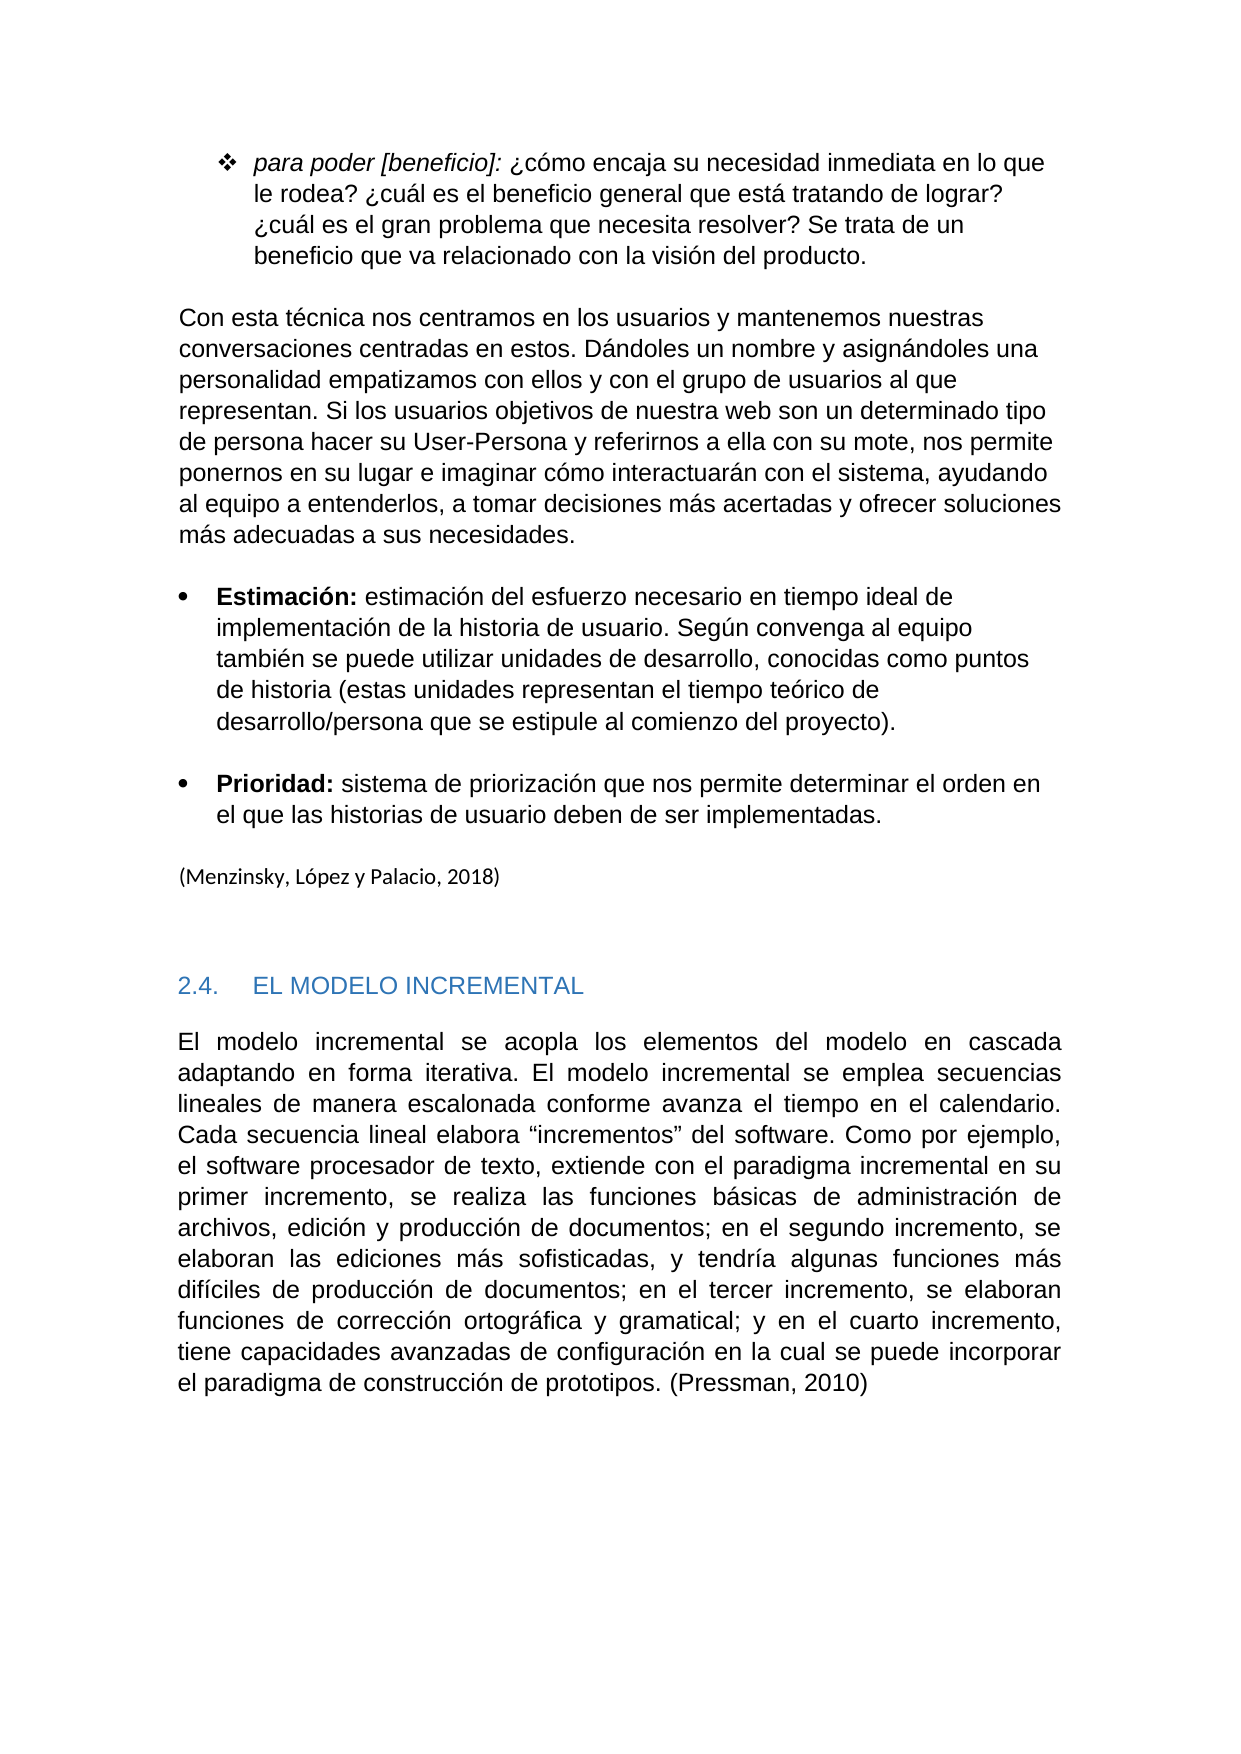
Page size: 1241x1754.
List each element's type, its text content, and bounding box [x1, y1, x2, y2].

subtitle EL MODELO INCREMENTAL [177, 971, 1063, 999]
list Prioridad: sistema de priorización que nos permite determinar el orden en el que las historias de usuario deben de ser implementadas. [178, 769, 1063, 828]
list para poder [beneficio]: ¿cómo encaja su necesidad inmediata en lo que le rodea? ¿cuál es el beneficio general que está tratando de lograr? ¿cuál es el gran problema que necesita resolver? Se trata de un beneficio que va relacionado con la visión del producto. [216, 148, 1063, 269]
text El modelo incremental se acopla los elementos del modelo en cascada adaptando en forma iterativa. El modelo incremental se emplea secuencias lineales de manera escalonada conforme avanza el tiempo en el calendario. Cada secuencia lineal elabora “incrementos” del software. Como por ejemplo, el software procesador de texto, extiende con el paradigma incremental en su primer incremento, se realiza las funciones básicas de administración de archivos, edición y producción de documentos; en el segundo incremento, se elaboran las ediciones más sofisticadas, y tendría algunas funciones más difíciles de producción de documentos; en el tercer incremento, se elaboran funciones de corrección ortográfica y gramatical; y en el cuarto incremento, tiene capacidades avanzadas de configuración en la cual se puede incorporar el paradigma de construcción de prototipos. [177, 1027, 1063, 1397]
list Con esta técnica nos centramos en los usuarios y mantenemos nuestras conversaciones centradas en estos. Dándoles un nombre y asignándoles una personalidad empatizamos con ellos y con el grupo de usuarios al que representan. Si los usuarios objetivos de nuestra web son un determinado tipo de persona hacer su User-Persona y referirnos a ella con su mote, nos permite ponernos en su lugar e imaginar cómo interactuarán con el sistema, ayudando al equipo a entenderlos, a tomar decisiones más acertadas y ofrecer soluciones más adecuadas a sus necesidades. [178, 303, 1063, 549]
list Estimación: estimación del esfuerzo necesario en tiempo ideal de implementación de la historia de usuario. Según convenga al equipo también se puede utilizar unidades de desarrollo, conocidas como puntos de historia (estas unidades representan el tiempo teórico de desarrollo/persona que se estipule al comienzo del proyecto). [178, 582, 1063, 735]
